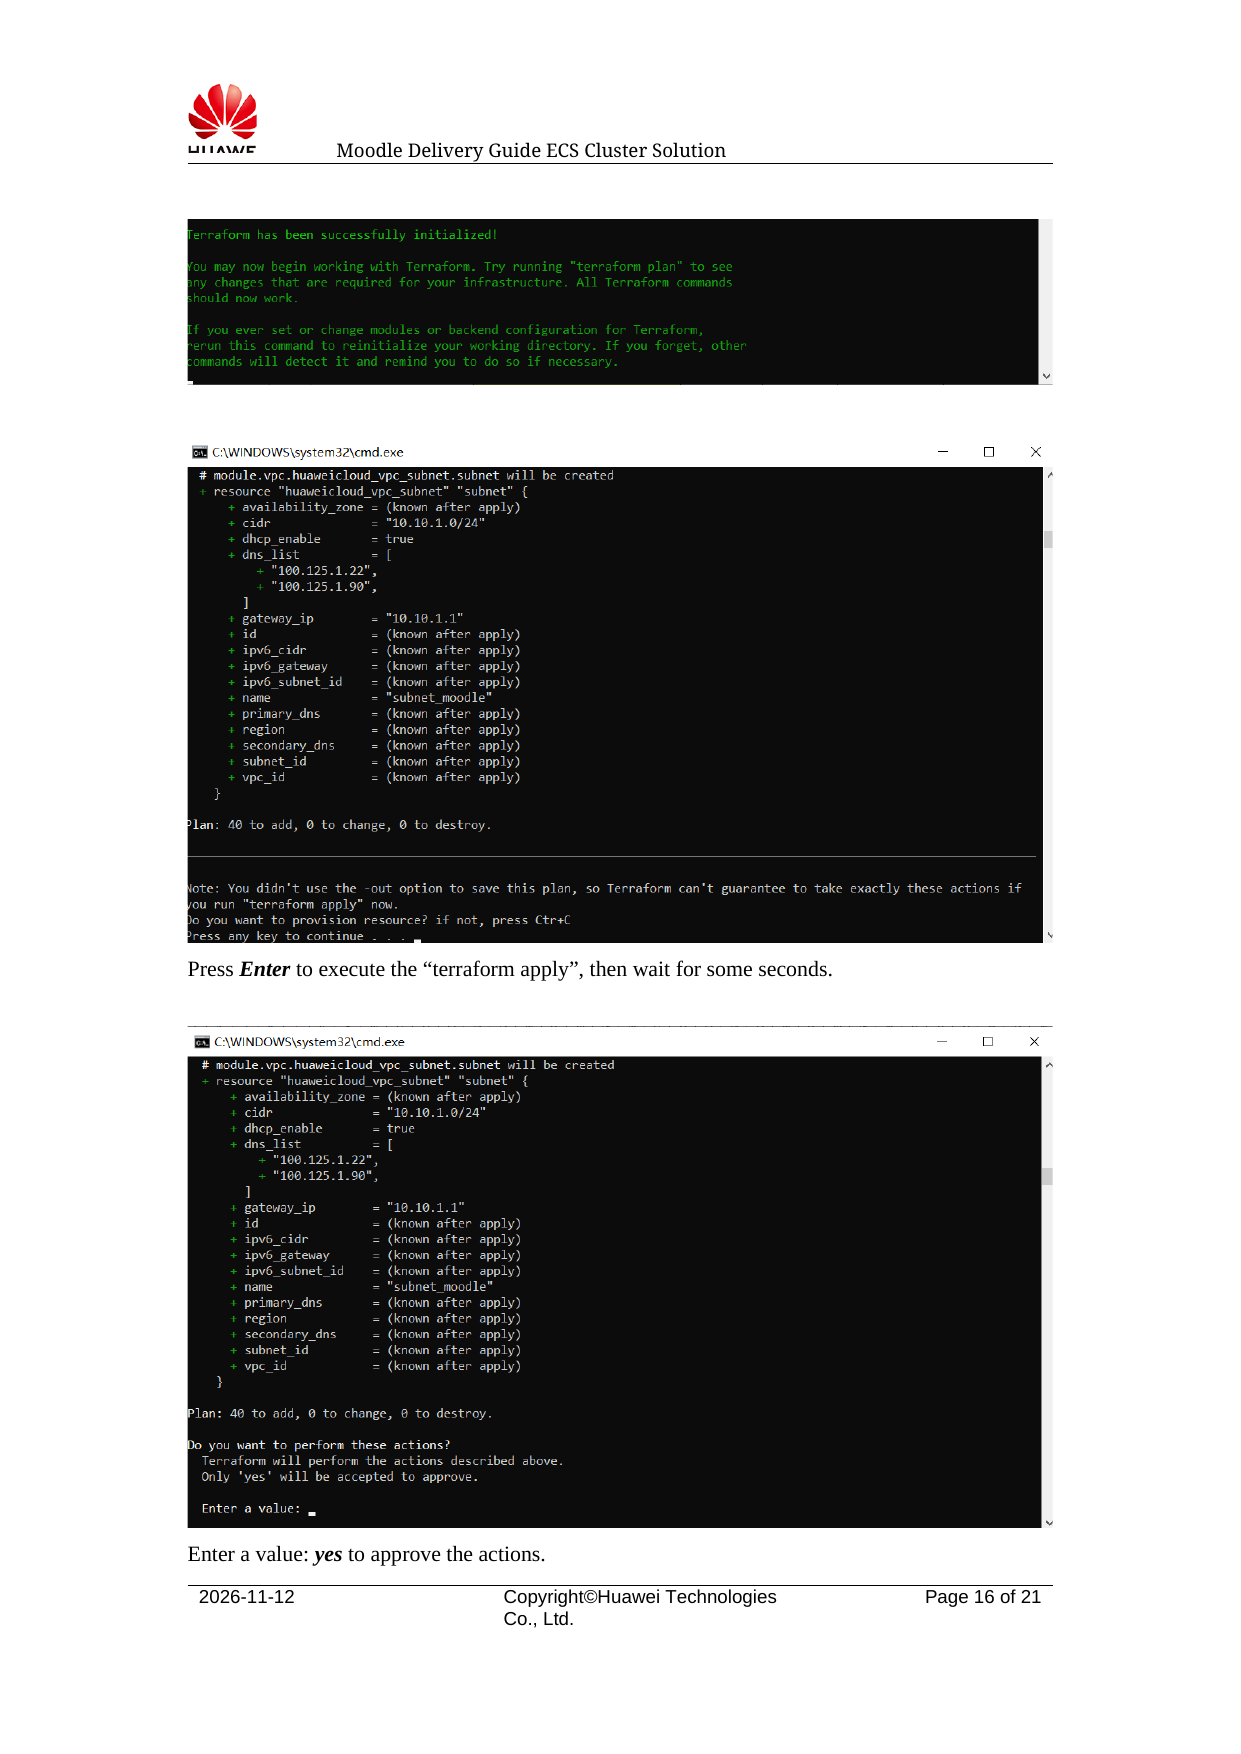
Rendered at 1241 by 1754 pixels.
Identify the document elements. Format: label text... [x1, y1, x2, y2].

text Enter a value: yes to approve the actions. [187, 1537, 1053, 1569]
text Press Enter to execute the “terraform apply”, then wait for some seconds. [187, 952, 1053, 984]
picture [187, 1026, 1053, 1528]
picture [187, 219, 1053, 385]
picture [188, 84, 257, 153]
picture [187, 441, 1053, 943]
